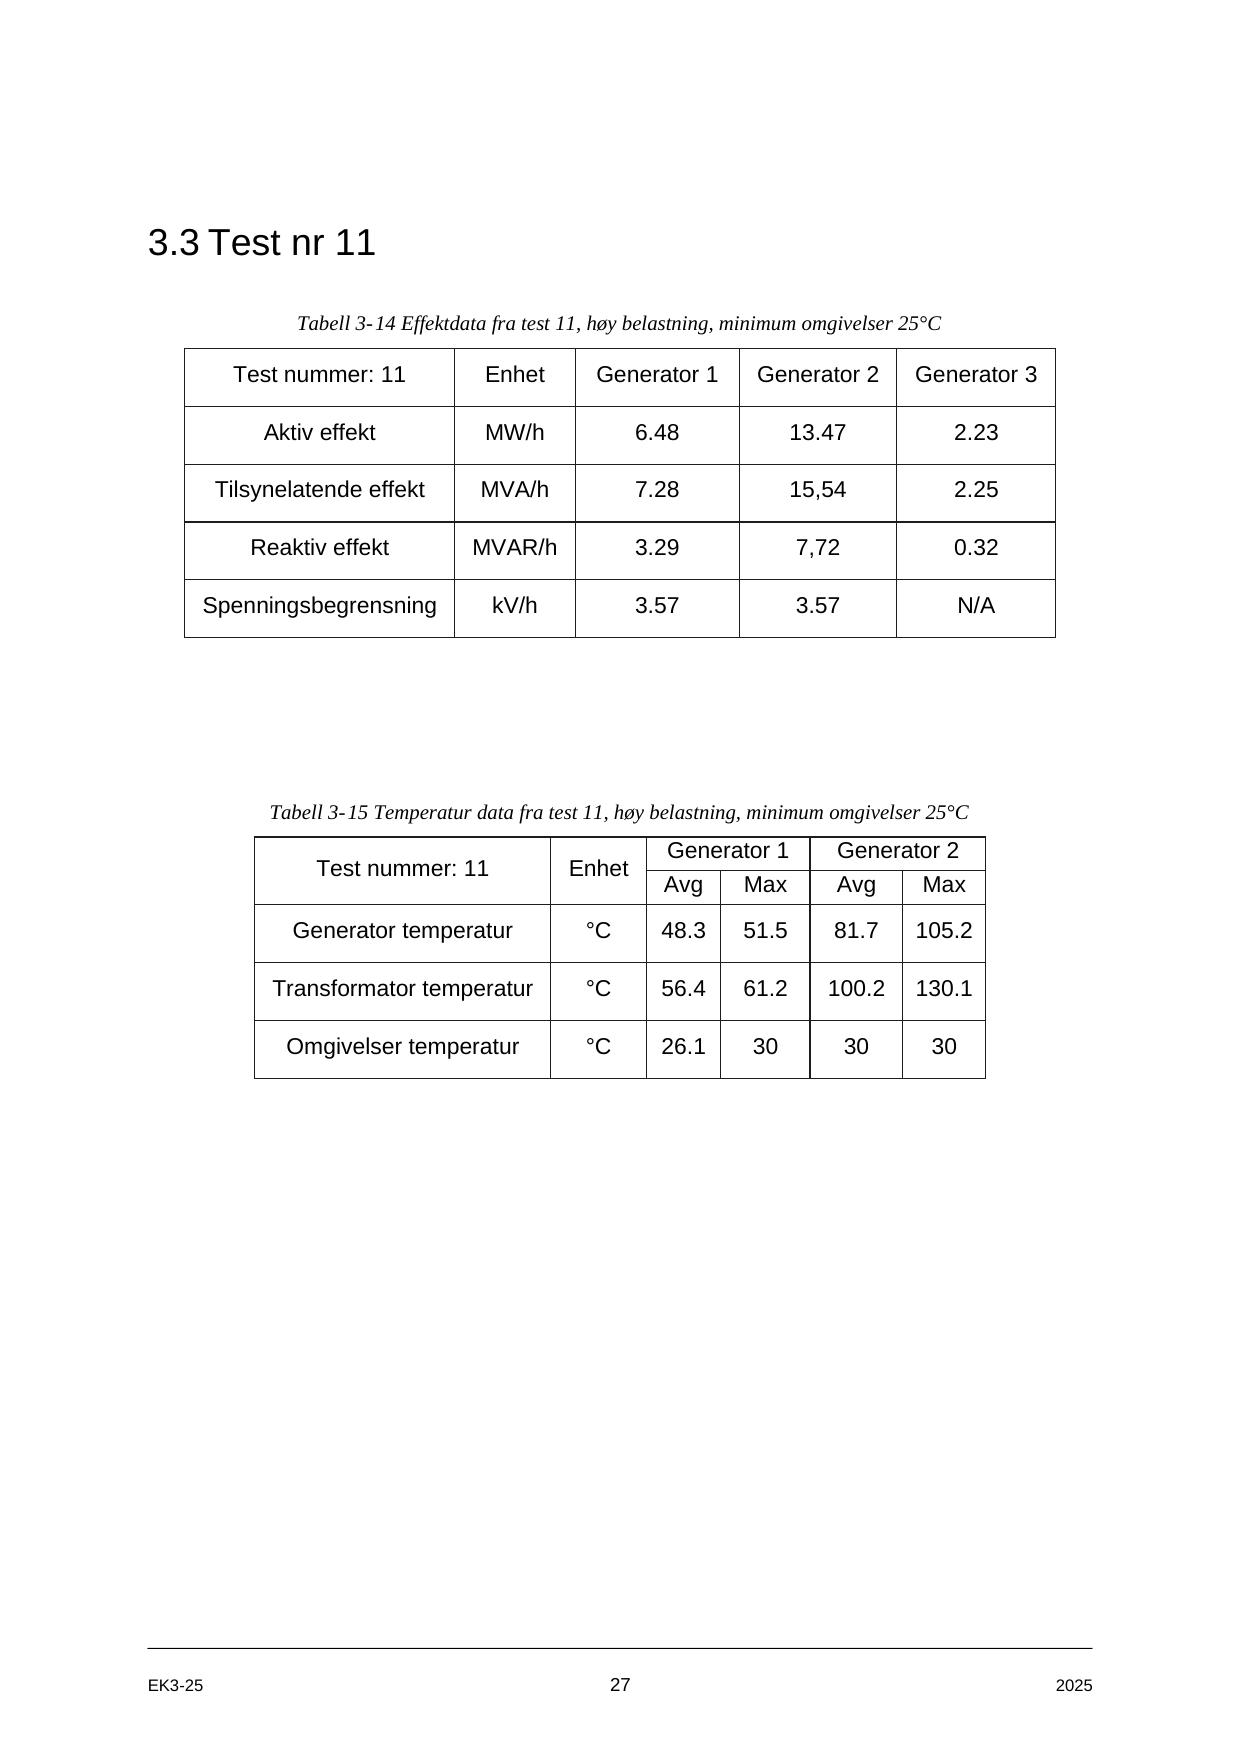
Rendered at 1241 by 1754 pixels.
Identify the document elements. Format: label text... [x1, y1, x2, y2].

table_cell 2.23 [897, 407, 1055, 463]
table_header Generator 1 [647, 838, 809, 870]
table_cell 81.7 [811, 905, 902, 962]
table_cell Omgivelser temperatur [255, 1021, 550, 1078]
table_cell MVA/h [455, 465, 575, 521]
table_cell N/A [897, 580, 1055, 637]
table_cell 15,54 [740, 465, 896, 521]
table_cell 100.2 [811, 963, 902, 1020]
table_cell 56.4 [647, 963, 720, 1020]
table_cell Generator temperatur [255, 905, 550, 962]
table_header Generator 3 [897, 349, 1055, 406]
table_cell °C [551, 1021, 646, 1078]
table_cell 7,72 [740, 523, 896, 579]
table_cell Aktiv effekt [185, 407, 454, 463]
table_header Test nummer: 11 [255, 838, 550, 904]
table_cell 7.28 [576, 465, 739, 521]
table_cell kV/h [455, 580, 575, 637]
subtitle Test nr 11 [148, 213, 1092, 263]
table_cell 30 [721, 1021, 809, 1078]
table_cell 13.47 [740, 407, 896, 463]
table_cell Reaktiv effekt [185, 523, 454, 579]
table_cell 105.2 [903, 905, 985, 962]
table_header Enhet [551, 838, 646, 904]
table_header Generator 1 [576, 349, 739, 406]
table_cell Transformator temperatur [255, 963, 550, 1020]
table_cell Avg [647, 871, 720, 904]
table_cell 3.57 [740, 580, 896, 637]
table_cell 2.25 [897, 465, 1055, 521]
table_cell 30 [903, 1021, 985, 1078]
table_header Generator 2 [740, 349, 896, 406]
table_cell Avg [811, 871, 902, 904]
table_cell Spenningsbegrensning [185, 580, 454, 637]
table_cell MW/h [455, 407, 575, 463]
table_header Enhet [455, 349, 575, 406]
table_cell 48.3 [647, 905, 720, 962]
table_cell 0.32 [897, 523, 1055, 579]
table_cell 3.29 [576, 523, 739, 579]
table_cell Max [903, 871, 985, 904]
table_cell °C [551, 963, 646, 1020]
table_cell MVAR/h [455, 523, 575, 579]
table_cell 61.2 [721, 963, 809, 1020]
table_header Generator 2 [811, 838, 985, 870]
table_cell Max [721, 871, 809, 904]
table_cell °C [551, 905, 646, 962]
table_cell Tilsynelatende effekt [185, 465, 454, 521]
table_cell 51.5 [721, 905, 809, 962]
table_cell 30 [811, 1021, 902, 1078]
table_cell 6.48 [576, 407, 739, 463]
table_cell 3.57 [576, 580, 739, 637]
table_cell 26.1 [647, 1021, 720, 1078]
table_header Test nummer: 11 [185, 349, 454, 406]
table_cell 130.1 [903, 963, 985, 1020]
